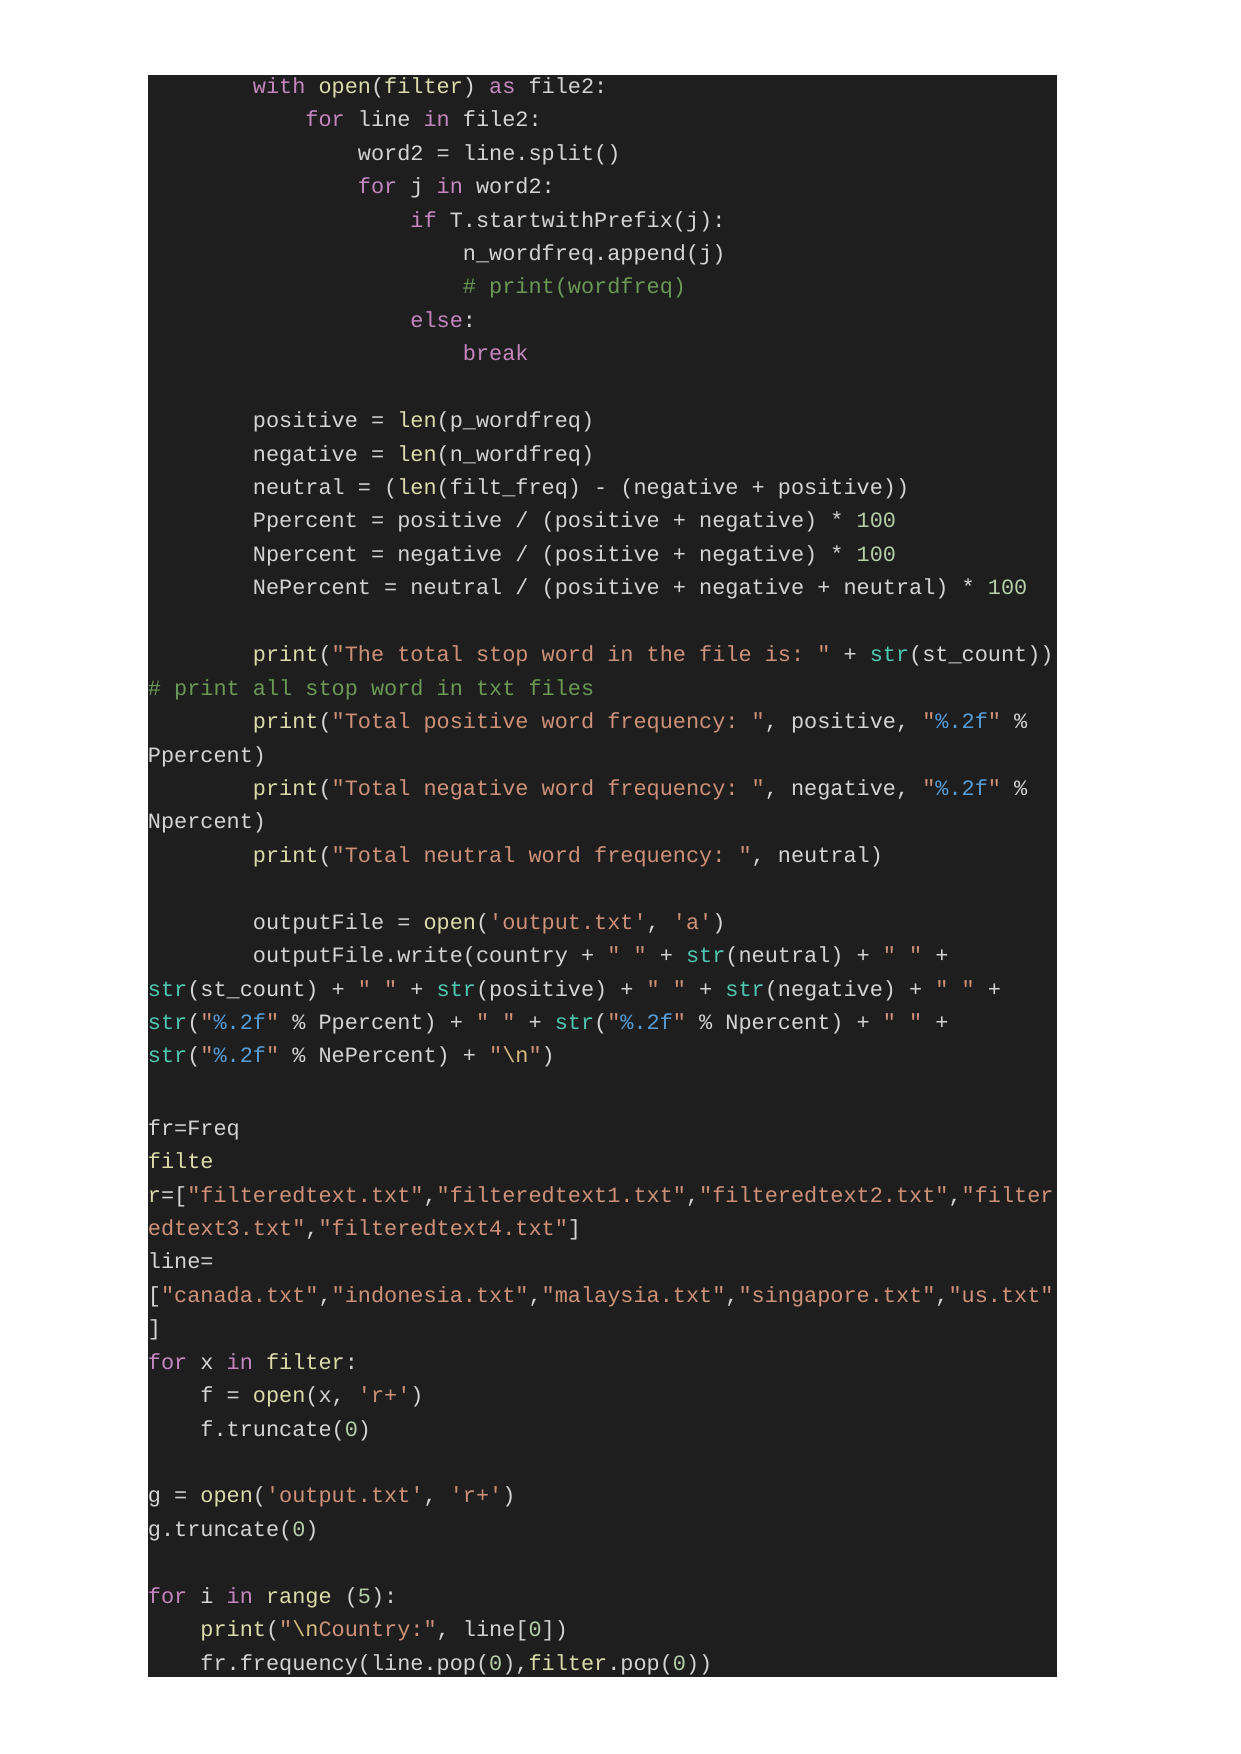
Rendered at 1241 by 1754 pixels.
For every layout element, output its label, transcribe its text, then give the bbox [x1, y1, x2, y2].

text print("\nCountry:", line[0]) [148, 1618, 1057, 1643]
text fr=Freq [148, 1117, 1057, 1142]
text # print(wordfreq) [148, 276, 1057, 300]
text n_wordfreq.append(j) [148, 242, 1057, 267]
text for i in range (5): [148, 1585, 1057, 1610]
text f = open(x, 'r+') [148, 1384, 1057, 1409]
text Ppercent = positive / (positive + negative) * 100 [148, 510, 1057, 534]
text g.truncate(0) [148, 1518, 1057, 1543]
text else: [148, 309, 1057, 334]
text negative = len(n_wordfreq) [148, 443, 1057, 468]
text filter=["filteredtext.txt","filteredtext1.txt","filteredtext2.txt","filteredtext3.txt","filteredtext4.txt"] [148, 1150, 1057, 1242]
text NePercent = neutral / (positive + negative + neutral) * 100 [148, 577, 1057, 601]
text positive = len(p_wordfreq) [148, 409, 1057, 434]
text neutral = (len(filt_freq) - (negative + positive)) [148, 476, 1057, 501]
text f.truncate(0) [148, 1418, 1057, 1443]
text word2 = line.split() [148, 142, 1057, 167]
text fr.frequency(line.pop(0),filter.pop(0)) [148, 1652, 1057, 1677]
text with open(filter) as file2: [148, 75, 1057, 100]
text break [148, 342, 1057, 367]
text for j in word2: [148, 175, 1057, 200]
text outputFile.write(country + " " + str(neutral) + " " + str(st_count) + " " + str(positive) + " " + str(negative) + " " + str("%.2f" % Ppercent) + " " + str("%.2f" % Npercent) + " " + str("%.2f" % NePercent) + "\n") [148, 944, 1057, 1069]
text for line in file2: [148, 108, 1057, 133]
text print("Total positive word frequency: ", positive, "%.2f" % Ppercent) [148, 710, 1057, 768]
text line=["canada.txt","indonesia.txt","malaysia.txt","singapore.txt","us.txt"] [148, 1251, 1057, 1342]
text print("The total stop word in the file is: " + str(st_count)) # print all stop word in txt files [148, 643, 1057, 702]
text if T.startwithPrefix(j): [148, 209, 1057, 233]
text g = open('output.txt', 'r+') [148, 1485, 1057, 1509]
text Npercent = negative / (positive + negative) * 100 [148, 543, 1057, 568]
text print("Total negative word frequency: ", negative, "%.2f" % Npercent) [148, 777, 1057, 835]
text print("Total neutral word frequency: ", neutral) [148, 844, 1057, 869]
text outputFile = open('output.txt', 'a') [148, 911, 1057, 936]
text for x in filter: [148, 1351, 1057, 1376]
